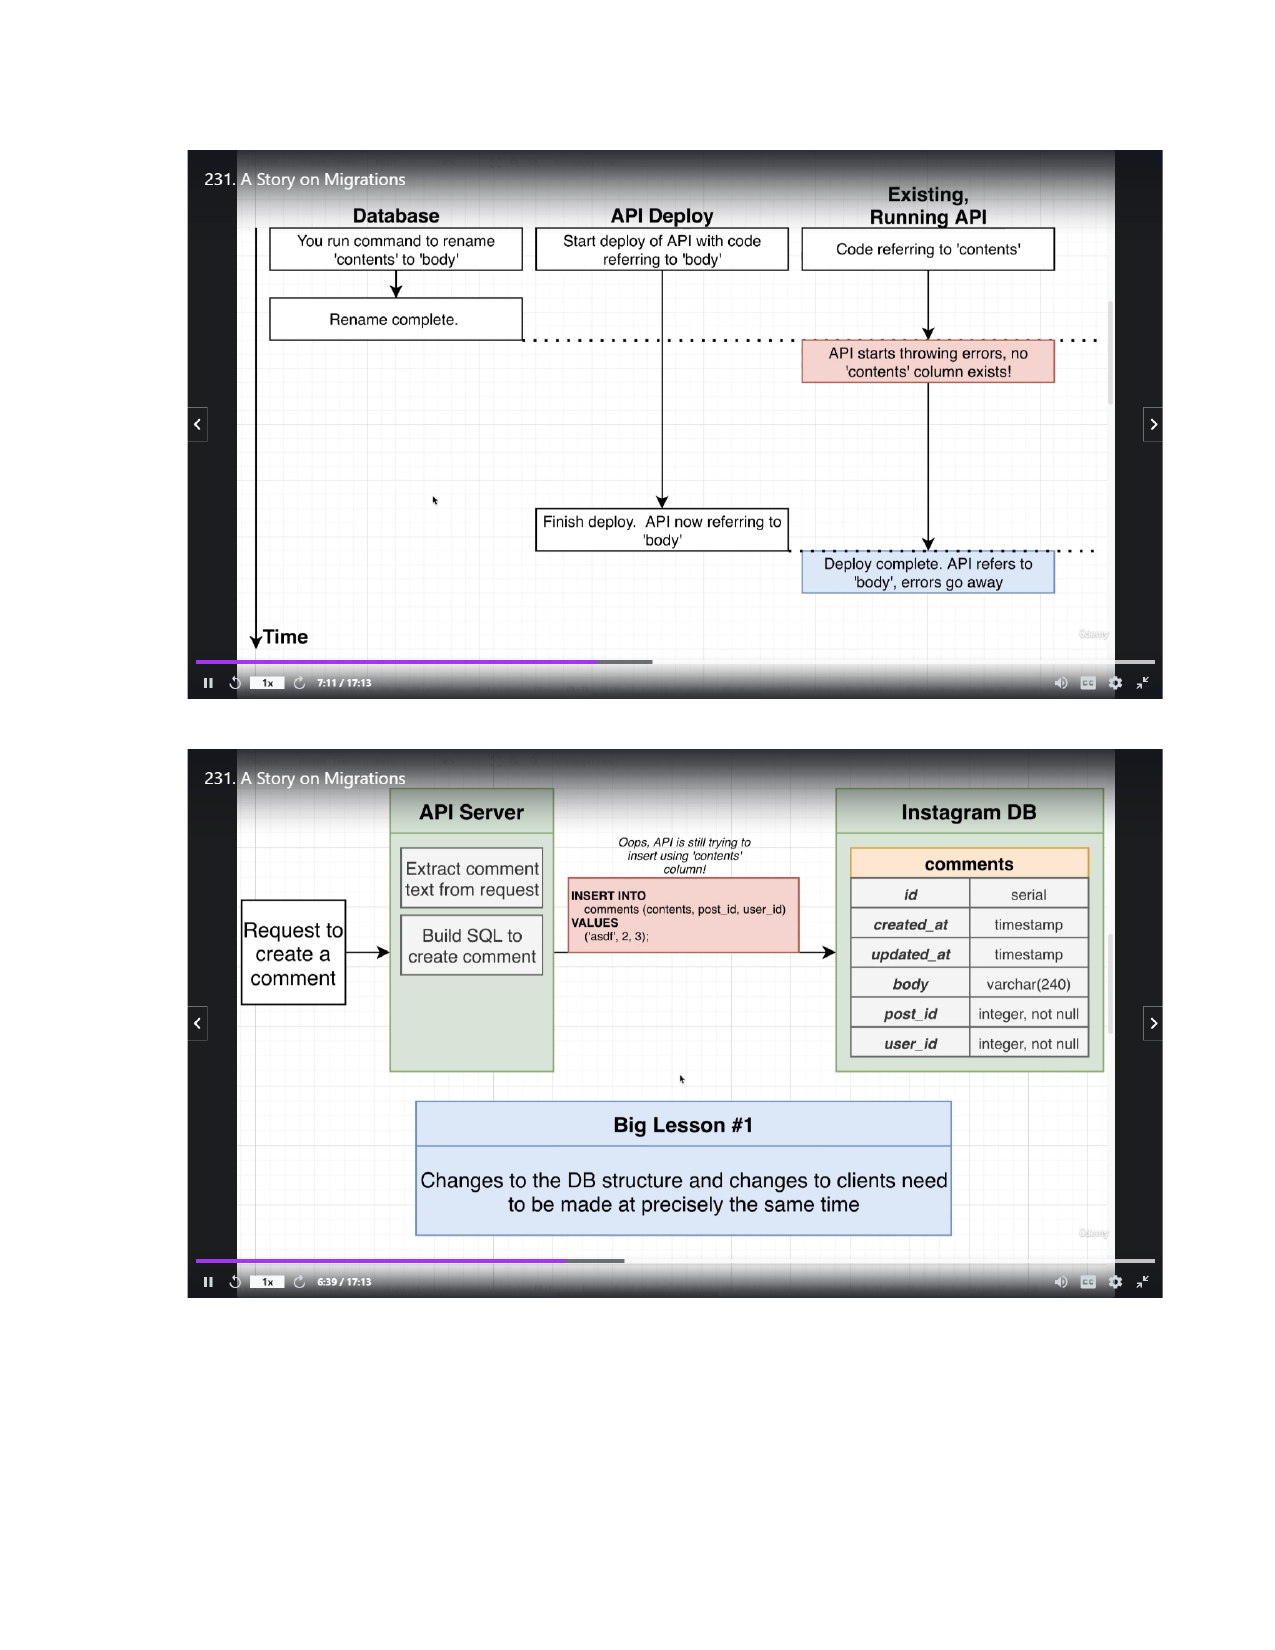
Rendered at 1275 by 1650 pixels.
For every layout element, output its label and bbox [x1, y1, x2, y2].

picture [187, 749, 1163, 1298]
picture [187, 150, 1163, 699]
